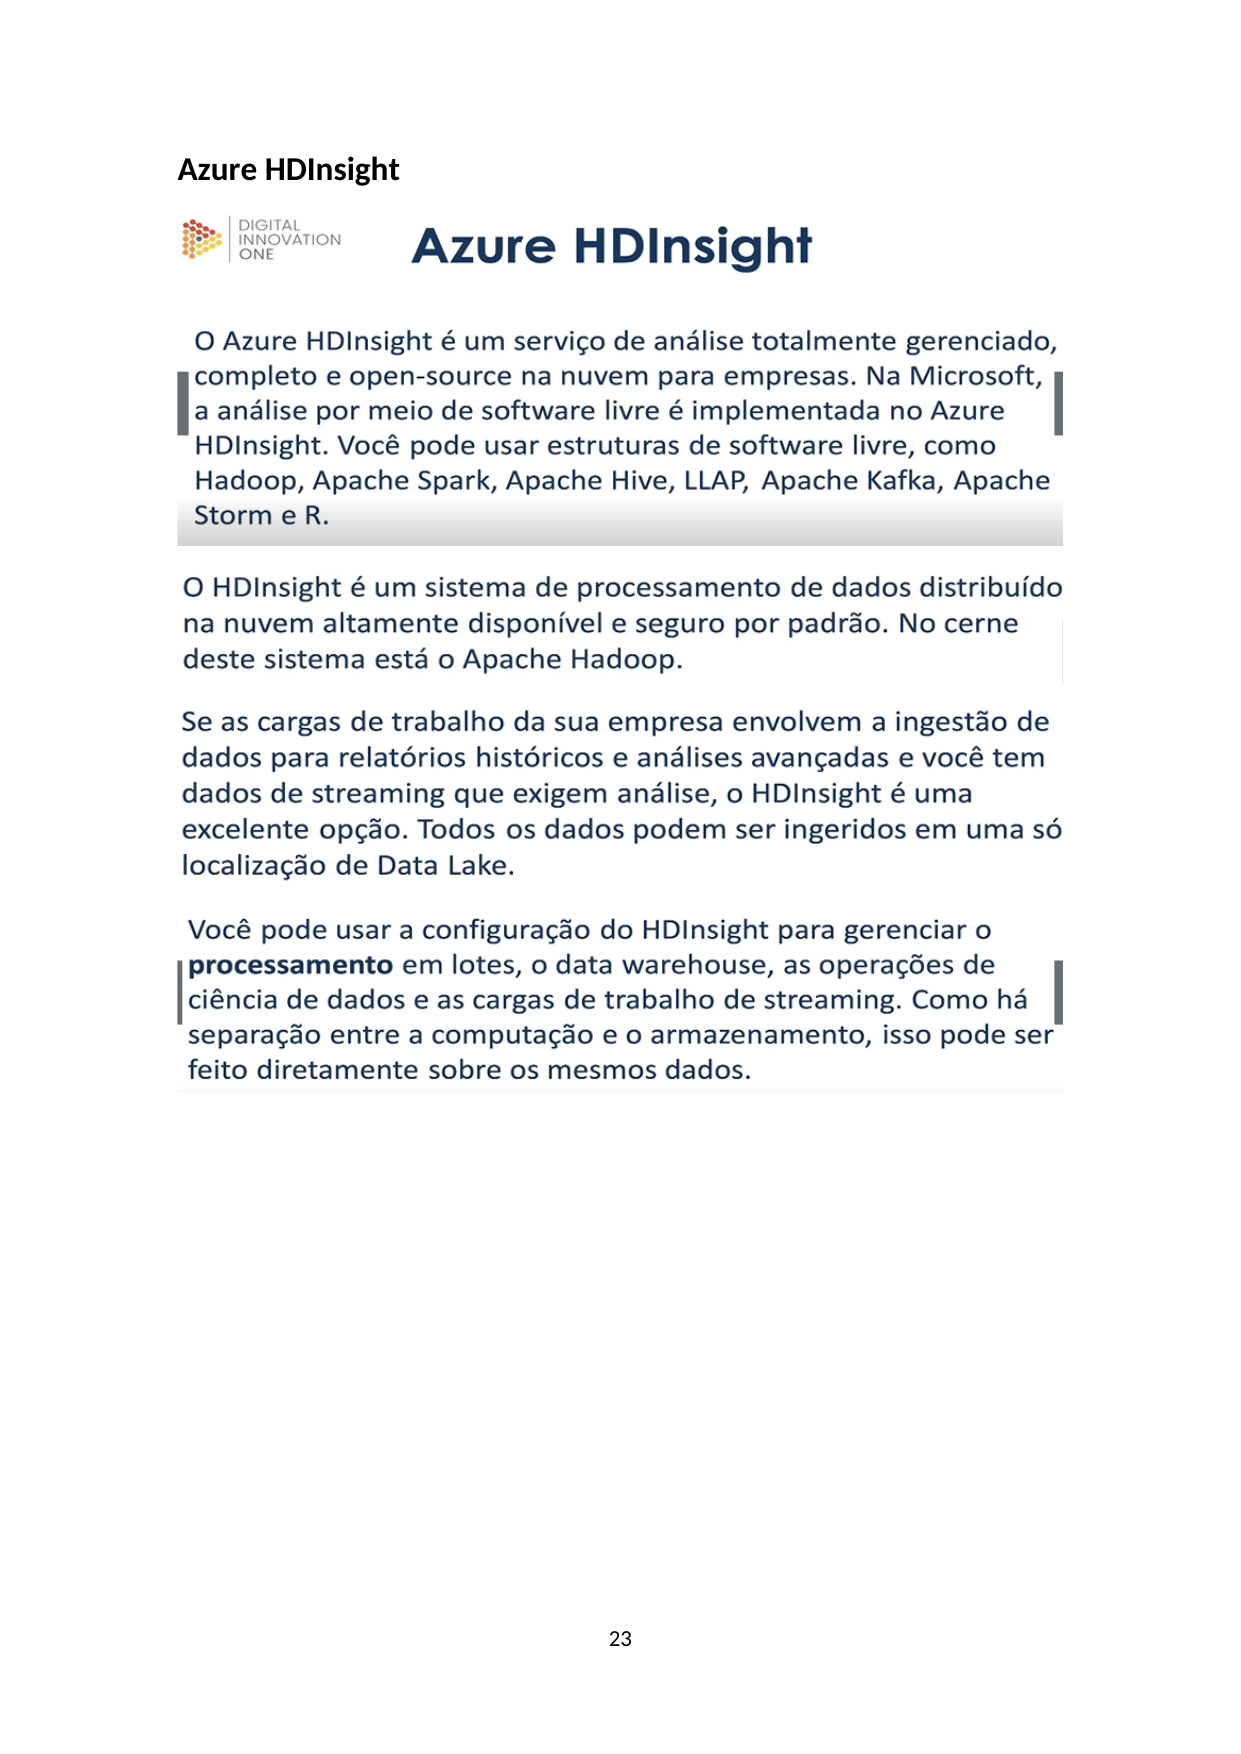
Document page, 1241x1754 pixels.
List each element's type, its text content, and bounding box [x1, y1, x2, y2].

text Azure HDInsight [177, 148, 1063, 188]
picture [177, 905, 1063, 1093]
picture [177, 564, 1063, 687]
picture [177, 208, 1063, 546]
picture [177, 705, 1063, 887]
